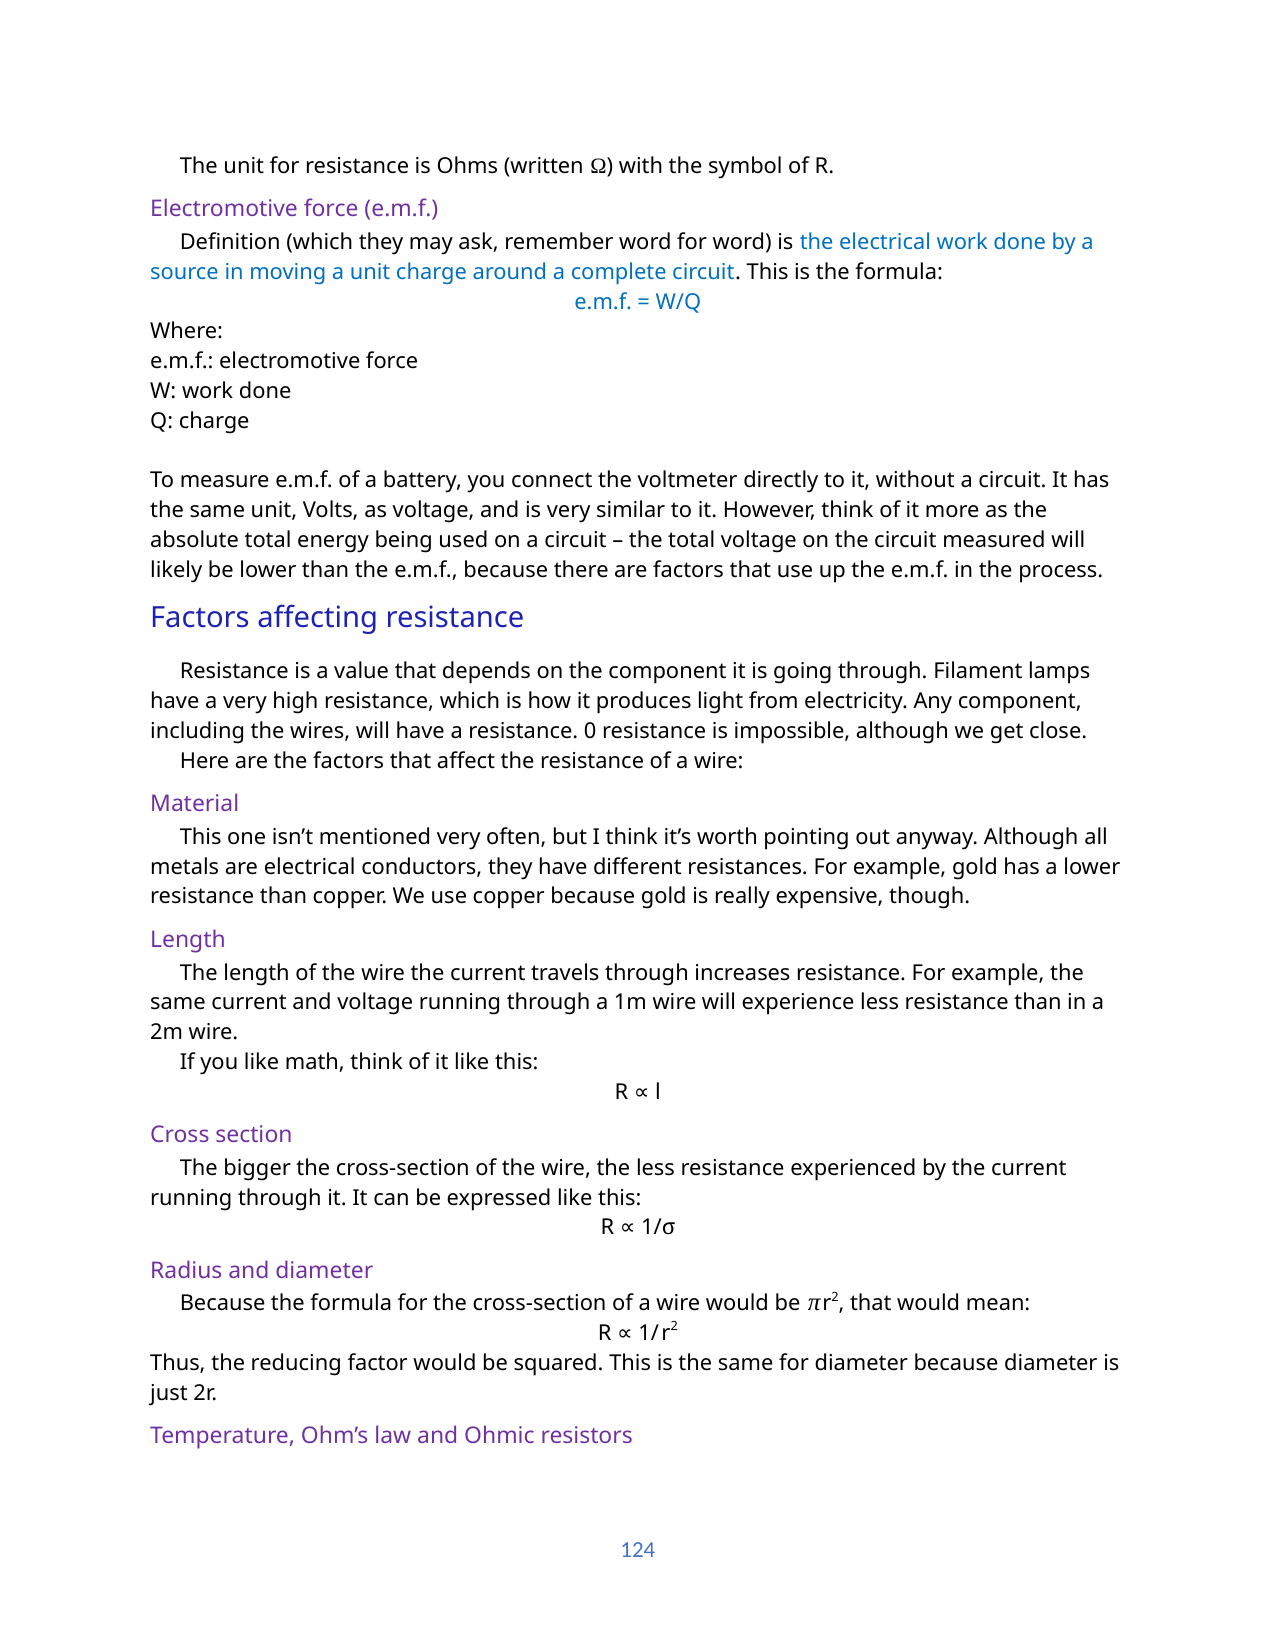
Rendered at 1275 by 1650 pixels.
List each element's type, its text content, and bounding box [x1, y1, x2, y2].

text To measure e.m.f. of a battery, you connect the voltmeter directly to it, without a circuit. It has the same unit, Volts, as voltage, and is very similar to it. However, think of it more as the absolute total energy being used on a circuit – the total voltage on the circuit measured will likely be lower than the e.m.f., because there are factors that use up the e.m.f. in the process. [150, 464, 1125, 583]
text e.m.f.: electromotive force [150, 345, 1125, 375]
text Here are the factors that affect the resistance of a wire: [150, 745, 1125, 775]
text Where: [150, 315, 1125, 345]
text Radius and diameter [150, 1254, 1125, 1285]
text Electromotive force (e.m.f.) [150, 192, 1125, 223]
text W: work done [150, 375, 1125, 405]
text This one isn’t mentioned very often, but I think it’s worth pointing out anyway. Although all metals are electrical conductors, they have different resistances. For example, gold has a lower resistance than copper. We use copper because gold is really expensive, though. [150, 821, 1125, 910]
text e.m.f. = W/Q [150, 286, 1125, 315]
text R ∝ 1/r2 [150, 1317, 1125, 1347]
text Q: charge [150, 405, 1125, 434]
text R ∝ l [150, 1076, 1125, 1106]
text Factors affecting resistance [150, 596, 1125, 636]
text R ∝ 1/σ [150, 1211, 1125, 1241]
text Definition (which they may ask, remember word for word) is the electrical work done by a source in moving a unit charge around a complete circuit. This is the formula: [150, 226, 1125, 286]
text Temperature, Ohm’s law and Ohmic resistors [150, 1419, 1125, 1450]
text The length of the wire the current travels through increases resistance. For example, the same current and voltage running through a 1m wire will experience less resistance than in a 2m wire. [150, 957, 1125, 1046]
text Because the formula for the cross-section of a wire would be r2, that would mean: [150, 1287, 1125, 1317]
text Material [150, 787, 1125, 818]
text Length [150, 923, 1125, 954]
text The bigger the cross-section of the wire, the less resistance experienced by the current running through it. It can be expressed like this: [150, 1152, 1125, 1211]
text Cross section [150, 1118, 1125, 1149]
text Thus, the reducing factor would be squared. This is the same for diameter because diameter is just 2r. [150, 1347, 1125, 1407]
text Resistance is a value that depends on the component it is going through. Filament lamps have a very high resistance, which is how it produces light from electricity. Any component, including the wires, will have a resistance. 0 resistance is impossible, although we get close. [150, 656, 1125, 745]
text If you like math, think of it like this: [150, 1046, 1125, 1076]
text The unit for resistance is Ohms (written Ω) with the symbol of R. [150, 150, 1125, 180]
